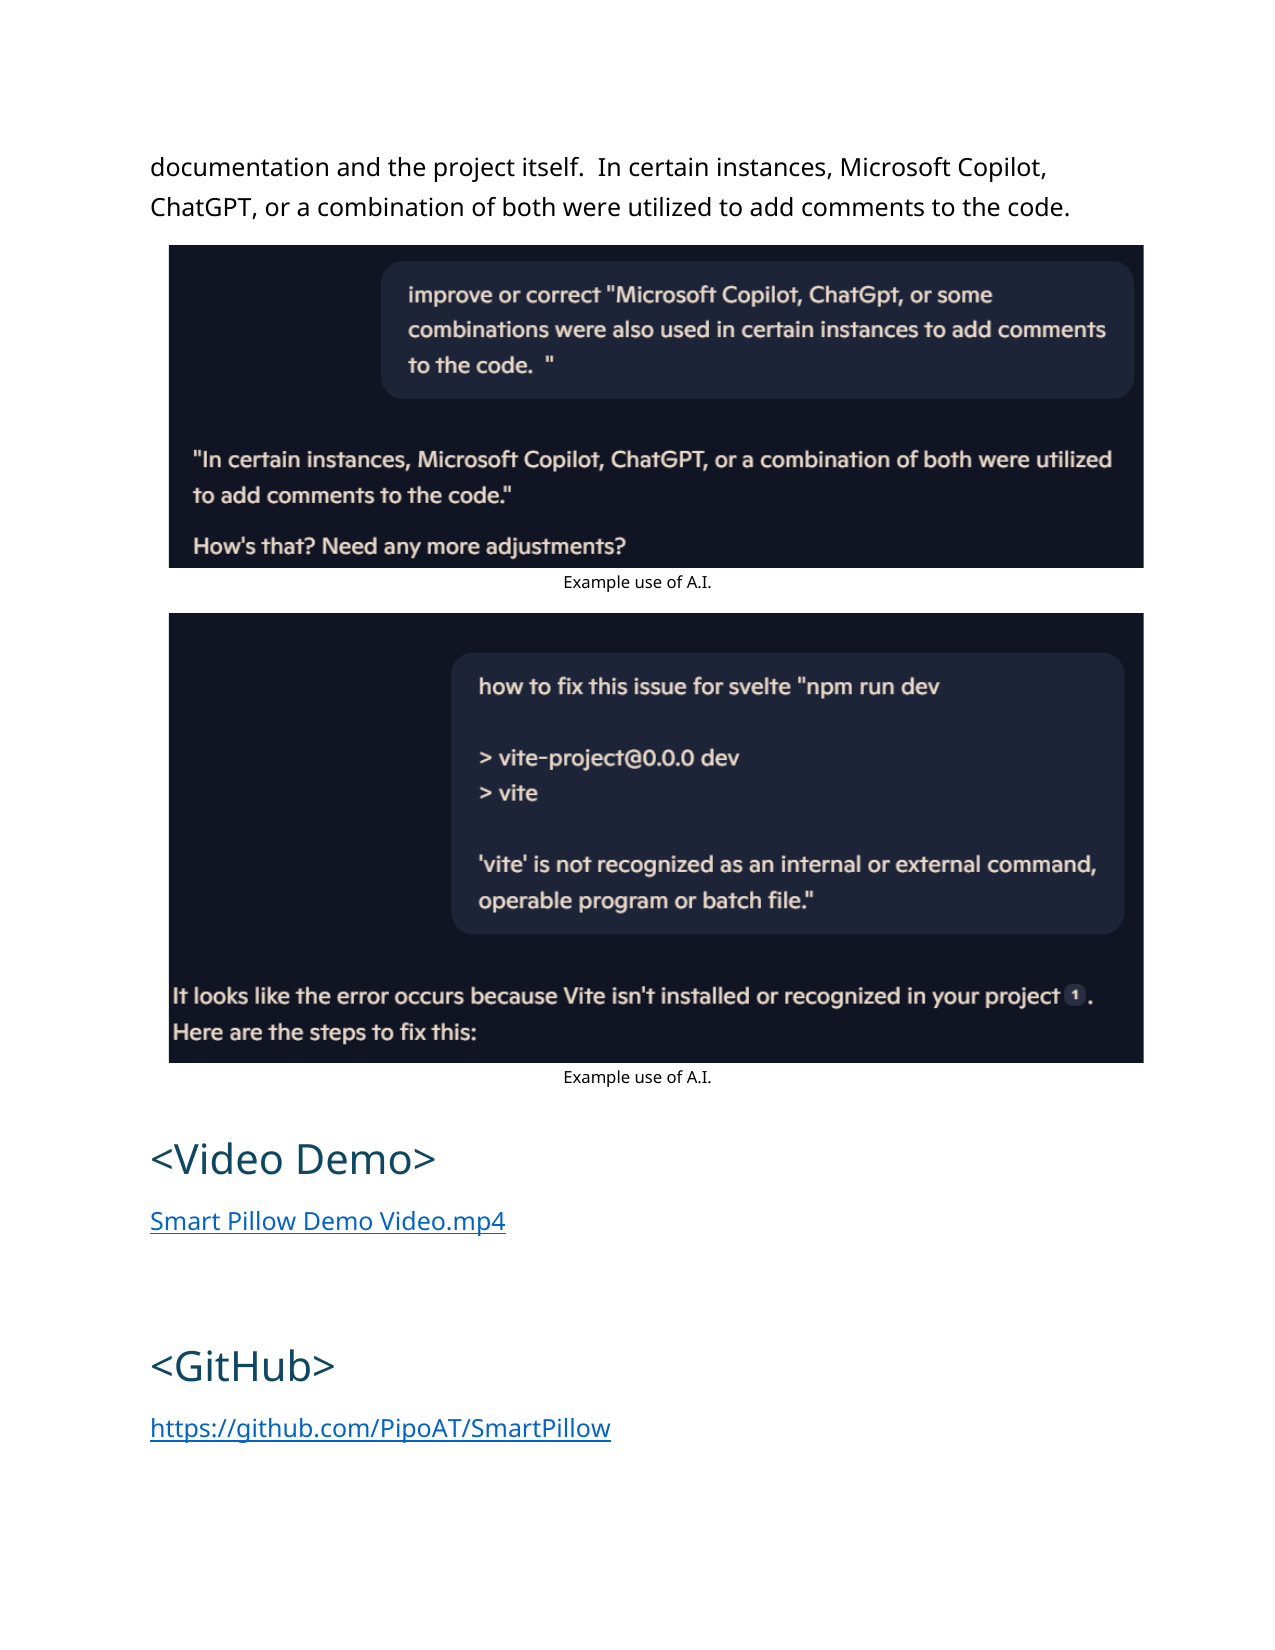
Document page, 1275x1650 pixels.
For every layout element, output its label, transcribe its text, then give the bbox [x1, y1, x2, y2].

text https://github.com/PipoAT/SmartPillow [150, 1411, 1125, 1445]
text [150, 150, 1125, 223]
subtitle <Video Demo> [150, 1130, 1125, 1186]
subtitle <GitHub> [150, 1337, 1125, 1394]
text Smart Pillow Demo Video.mp4 [150, 1204, 1125, 1238]
text Example use of A.I. [150, 246, 1125, 594]
text Example use of A.I. [150, 614, 1125, 1089]
